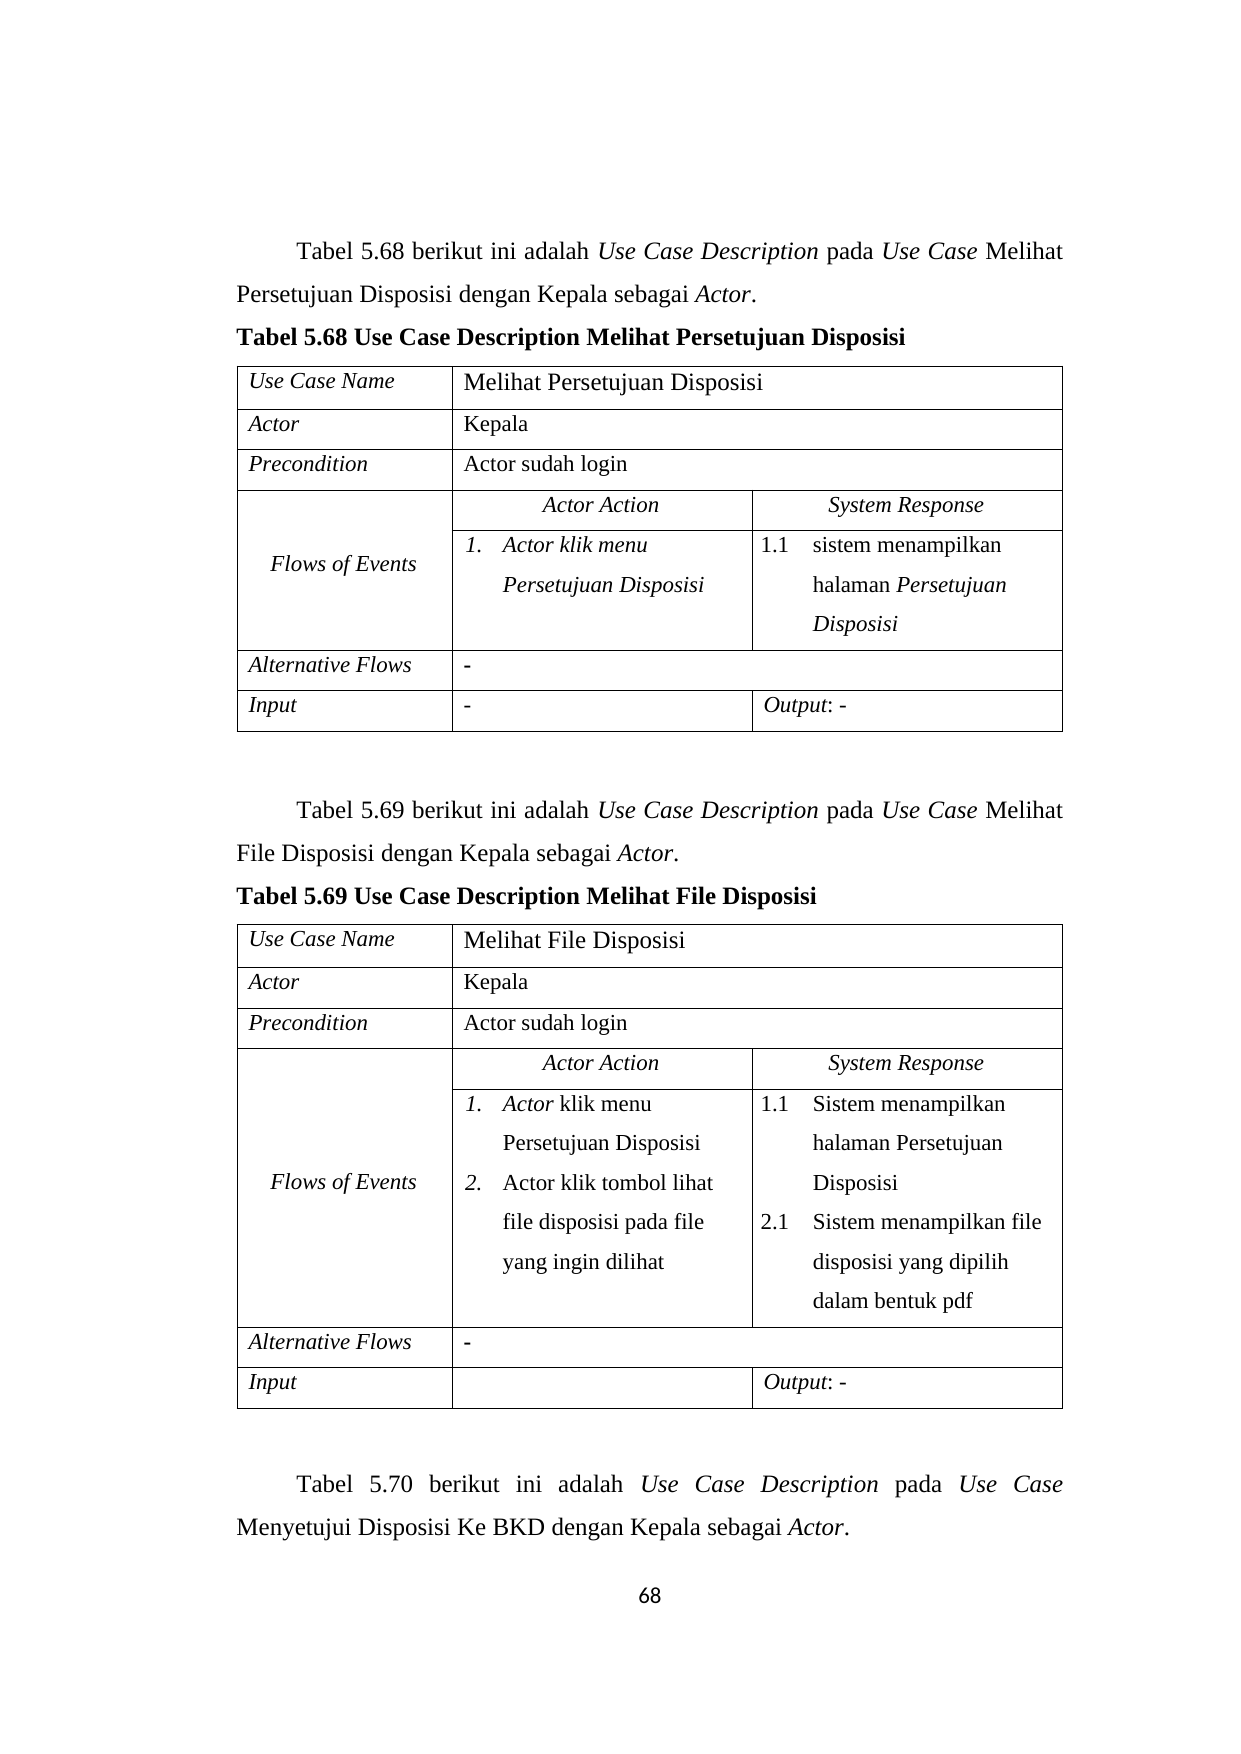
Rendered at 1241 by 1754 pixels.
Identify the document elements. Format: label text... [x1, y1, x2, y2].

table_cell Actor klik menu Persetujuan Disposisi Actor klik tombol lihat file disposisi pada file yang ingin dilihat [453, 1090, 752, 1327]
table_cell - [453, 1328, 1062, 1367]
table_cell - [453, 691, 752, 731]
table_cell Flows of Events [238, 491, 452, 649]
table_cell Sistem menampilkan halaman Persetujuan Disposisi Sistem menampilkan file disposisi yang dipilih dalam bentuk pdf [753, 1090, 1062, 1327]
table_cell Kepala [453, 968, 1062, 1008]
table_cell Actor [238, 968, 452, 1008]
table_cell Actor sudah login [453, 450, 1062, 489]
table_cell Precondition [238, 450, 452, 489]
table_header Melihat File Disposisi [453, 925, 1062, 967]
table_cell Precondition [238, 1009, 452, 1048]
table_cell Actor sudah login [453, 1009, 1062, 1048]
text Tabel 5.68 Use Case Description Melihat Persetujuan Disposisi [236, 322, 1063, 351]
table_cell Output: - [753, 691, 1062, 731]
table_cell Kepala [453, 410, 1062, 449]
table_cell Flows of Events [238, 1049, 452, 1327]
table_cell Actor [238, 410, 452, 449]
table_cell Input [238, 691, 452, 731]
table_cell sistem menampilkan halaman Persetujuan Disposisi [753, 531, 1062, 649]
text Tabel 5.70 berikut ini adalah Use Case Description pada Use Case Menyetujui Disposisi Ke BKD dengan Kepala sebagai Actor. [236, 1469, 1063, 1541]
table_header Use Case Name [238, 367, 452, 408]
text Tabel 5.69 berikut ini adalah Use Case Description pada Use Case Melihat File Disposisi dengan Kepala sebagai Actor. [236, 795, 1063, 867]
text Tabel 5.69 Use Case Description Melihat File Disposisi [236, 881, 1063, 910]
table_header Melihat Persetujuan Disposisi [453, 367, 1062, 408]
table_cell [453, 1368, 752, 1408]
table_cell Actor Action [453, 1049, 752, 1089]
table_cell System Response [753, 1049, 1062, 1089]
table_cell Actor Action [453, 491, 752, 530]
table_cell Input [238, 1368, 452, 1408]
text Tabel 5.68 berikut ini adalah Use Case Description pada Use Case Melihat Persetujuan Disposisi dengan Kepala sebagai Actor. [236, 236, 1063, 308]
table_cell System Response [753, 491, 1062, 530]
table_cell Alternative Flows [238, 1328, 452, 1367]
table_header Use Case Name [238, 925, 452, 967]
table_cell Output: - [753, 1368, 1062, 1408]
table_cell Alternative Flows [238, 651, 452, 690]
table_cell Actor klik menu Persetujuan Disposisi [453, 531, 752, 649]
table_cell - [453, 651, 1062, 690]
